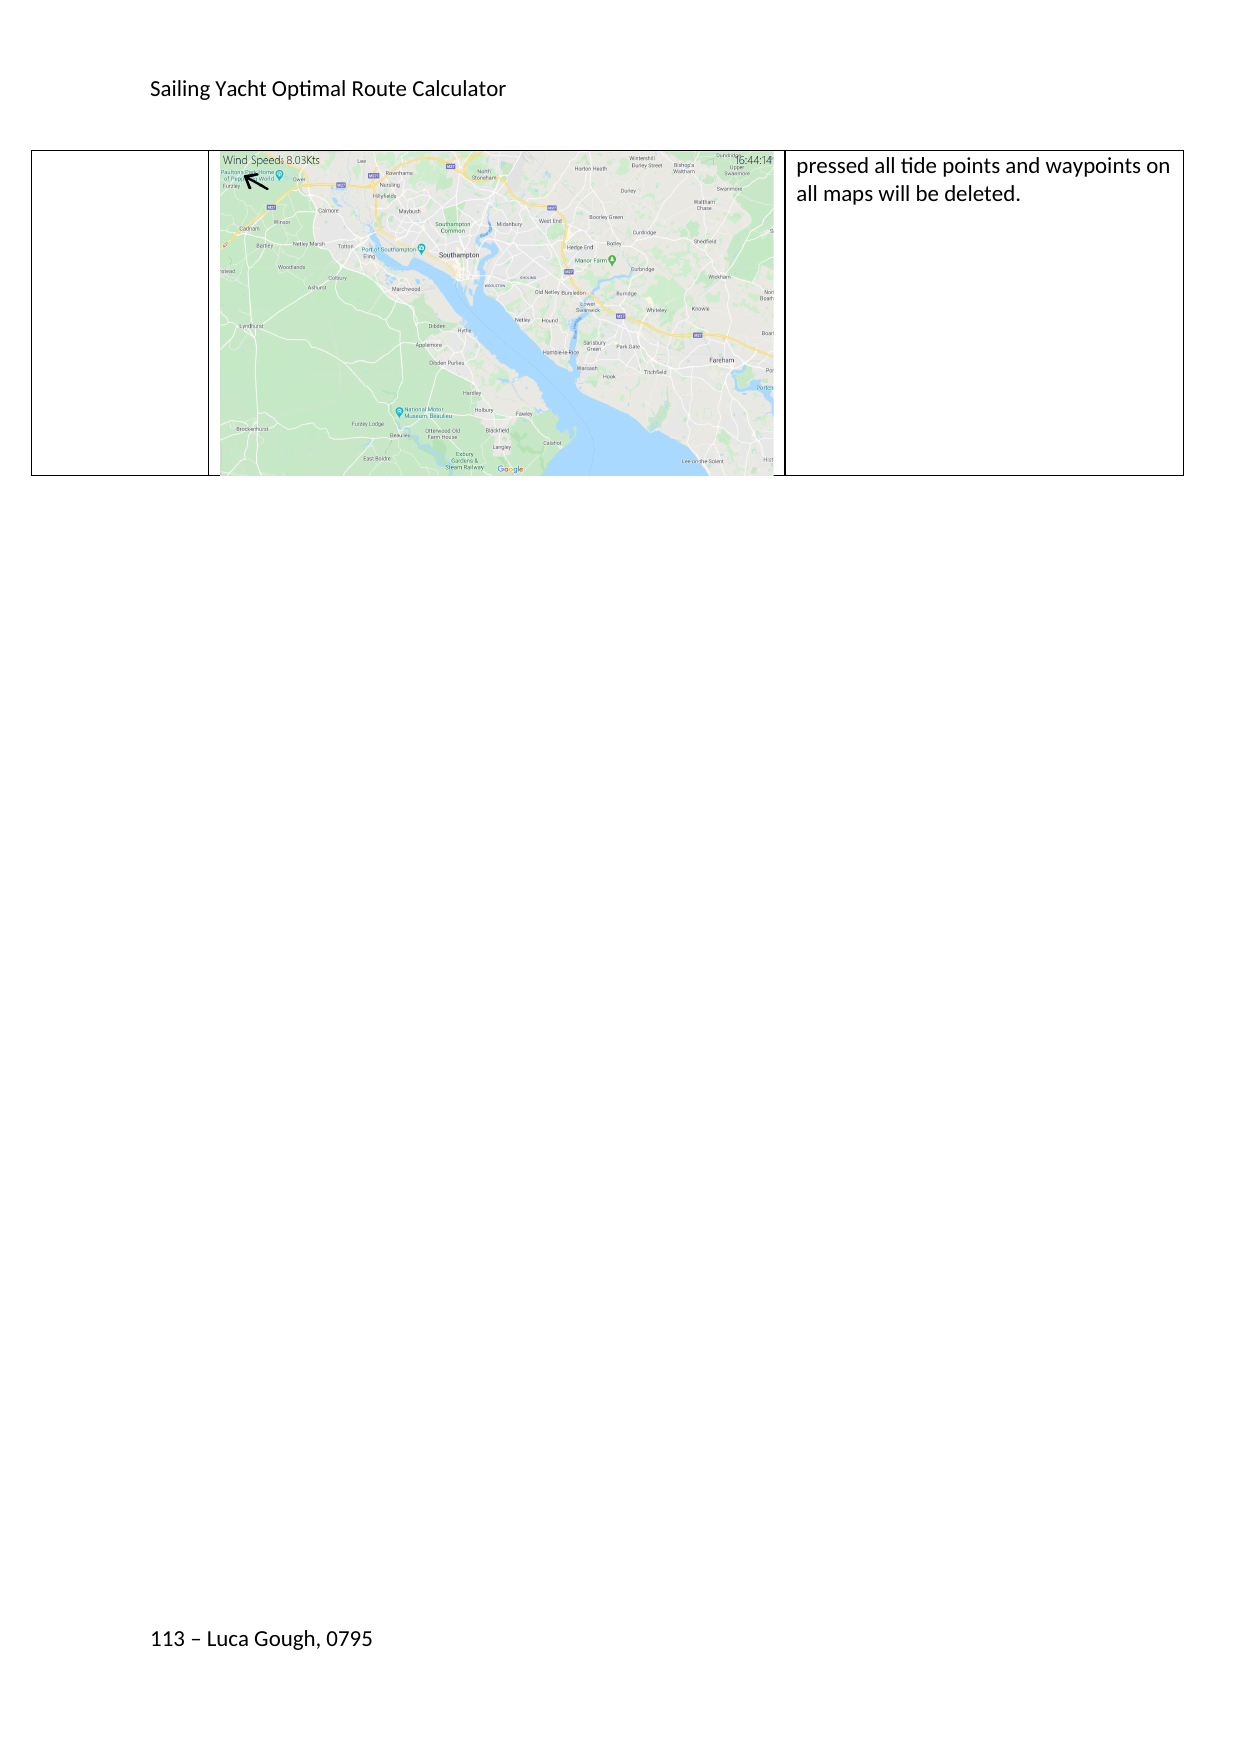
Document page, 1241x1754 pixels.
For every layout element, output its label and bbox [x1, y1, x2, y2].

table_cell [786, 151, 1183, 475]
picture [220, 151, 774, 476]
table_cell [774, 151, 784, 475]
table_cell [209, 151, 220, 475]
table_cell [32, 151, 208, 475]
